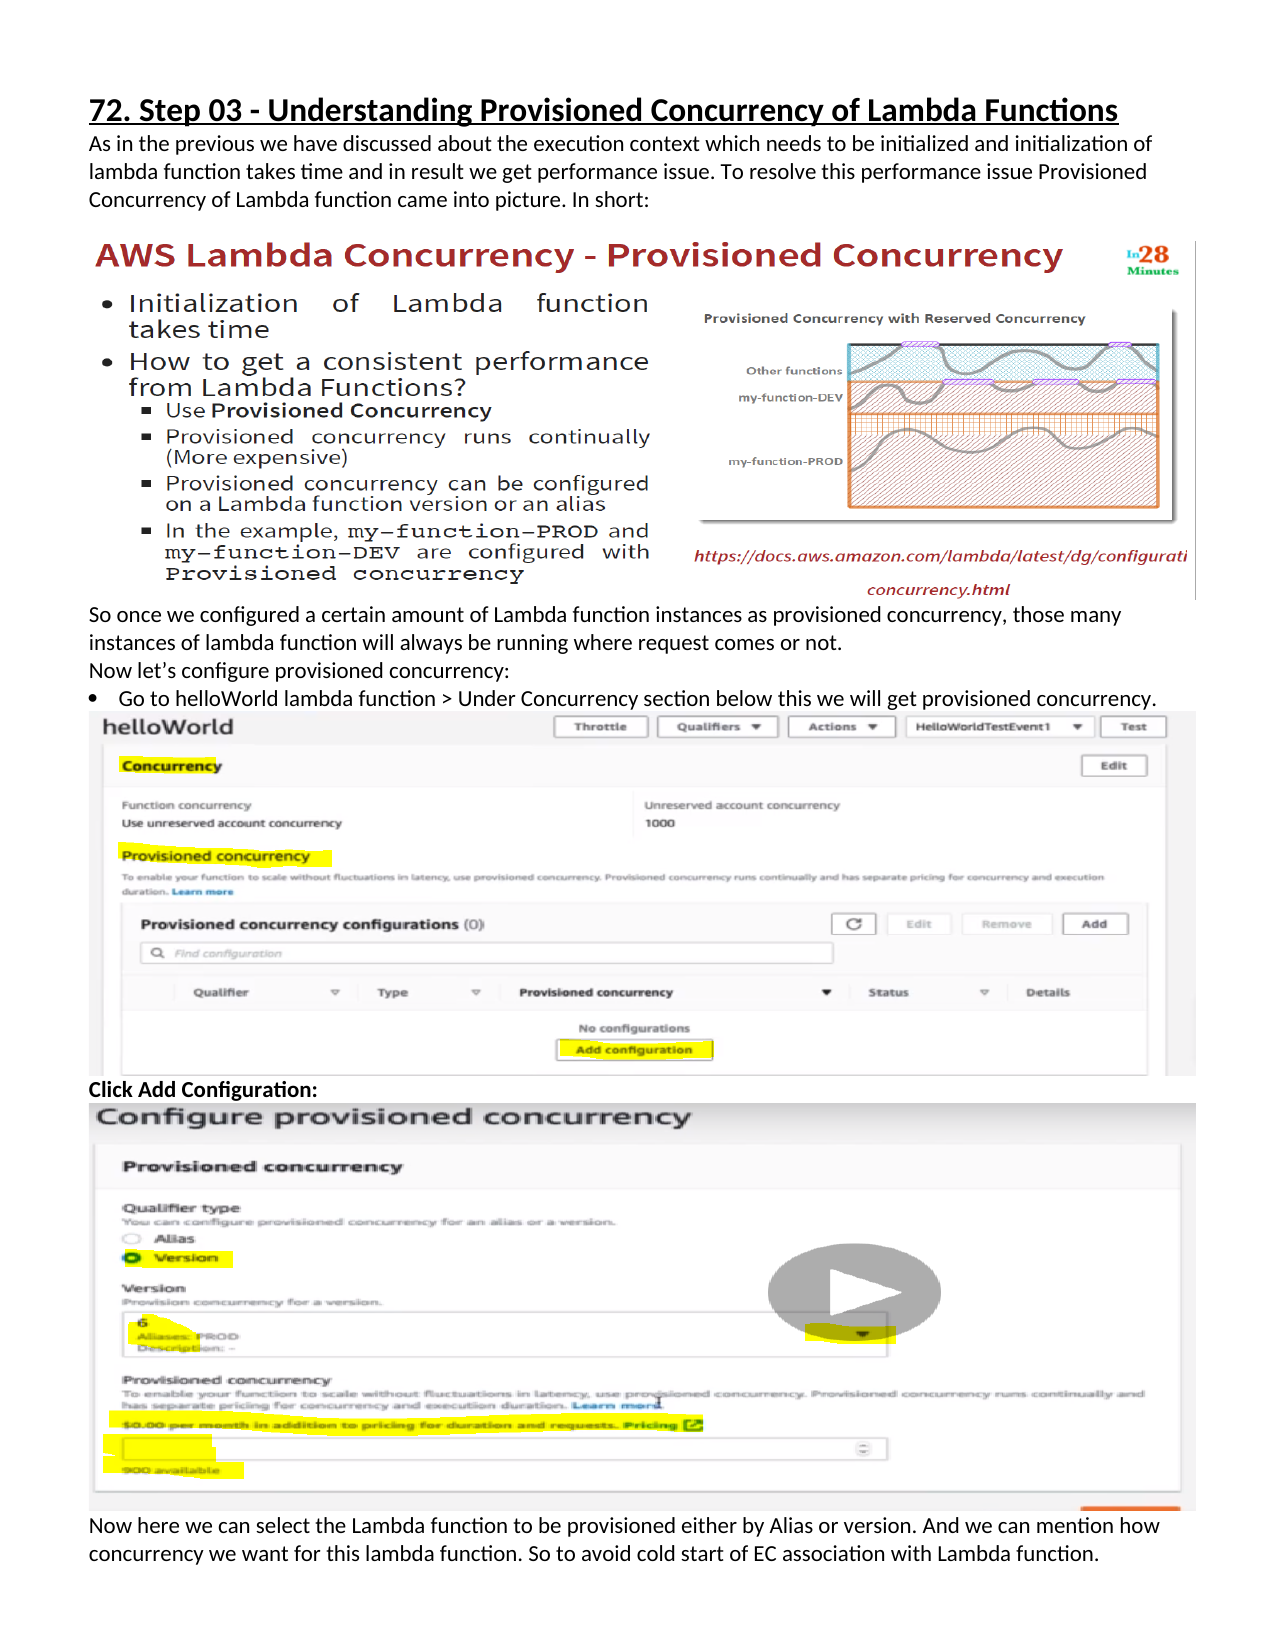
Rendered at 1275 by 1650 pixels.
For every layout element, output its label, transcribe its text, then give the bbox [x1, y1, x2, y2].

picture [88, 241, 1196, 600]
list Go to helloWorld lambda function > Under Concurrency section below this we will get provisioned concurrency. [89, 684, 1196, 711]
picture [88, 711, 1196, 1076]
text As in the previous we have discussed about the execution context which needs to be initialized and initialization of lambda function takes time and in result we get performance issue. To resolve this performance issue Provisioned Concurrency of Lambda function came into picture. In short: [89, 129, 1196, 213]
text So once we configured a certain amount of Lambda function instances as provisioned concurrency, those many instances of lambda function will always be running where request comes or not. [89, 600, 1196, 656]
picture [88, 1103, 1196, 1511]
text Click Add Configuration: [89, 1076, 1196, 1103]
text Now here we can select the Lambda function to be provisioned either by Alias or version. And we can mention how concurrency we want for this lambda function. So to avoid cold start of EC association with Lambda function. [89, 1511, 1196, 1567]
text 72. Step 03 - Understanding Provisioned Concurrency of Lambda Functions [89, 89, 1196, 129]
text Now let’s configure provisioned concurrency: [89, 656, 1196, 684]
